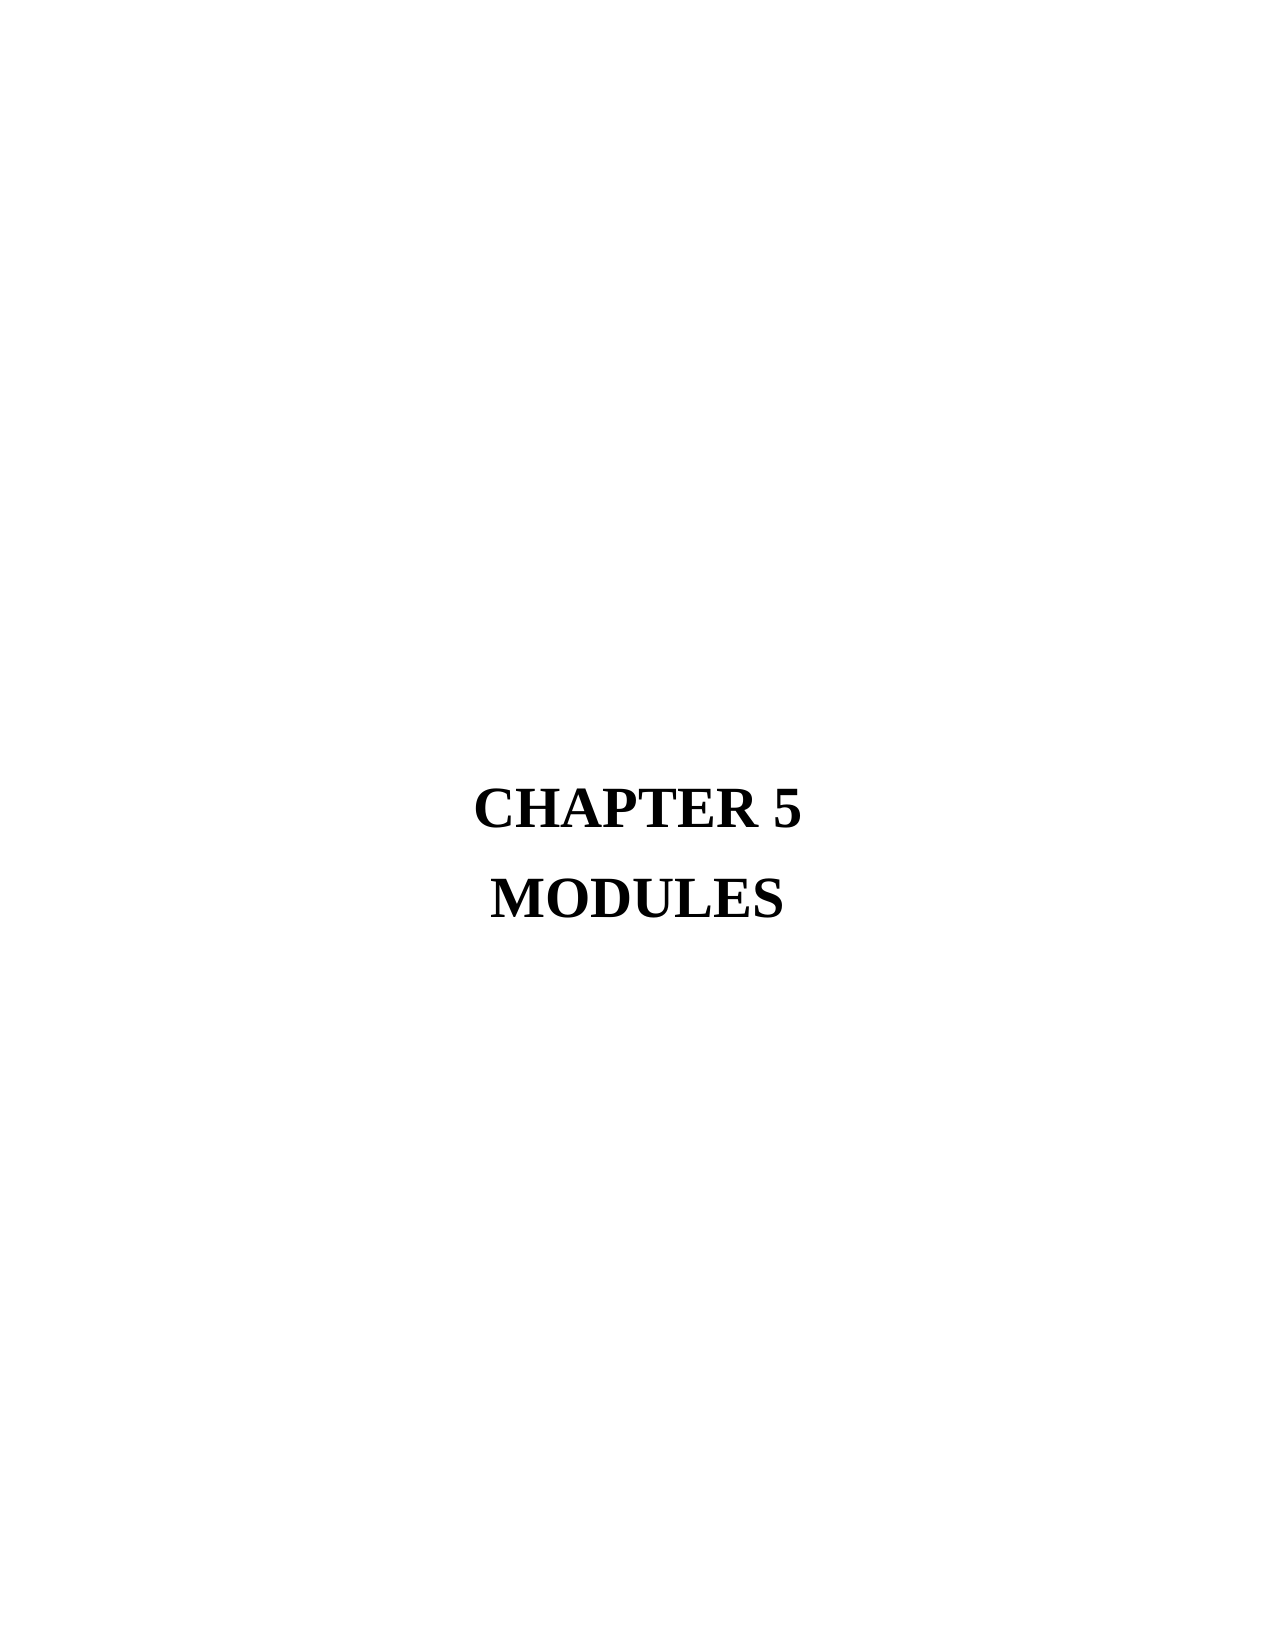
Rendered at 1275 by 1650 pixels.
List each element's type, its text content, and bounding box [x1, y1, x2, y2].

subtitle CHAPTER 5 MODULES [444, 773, 831, 929]
